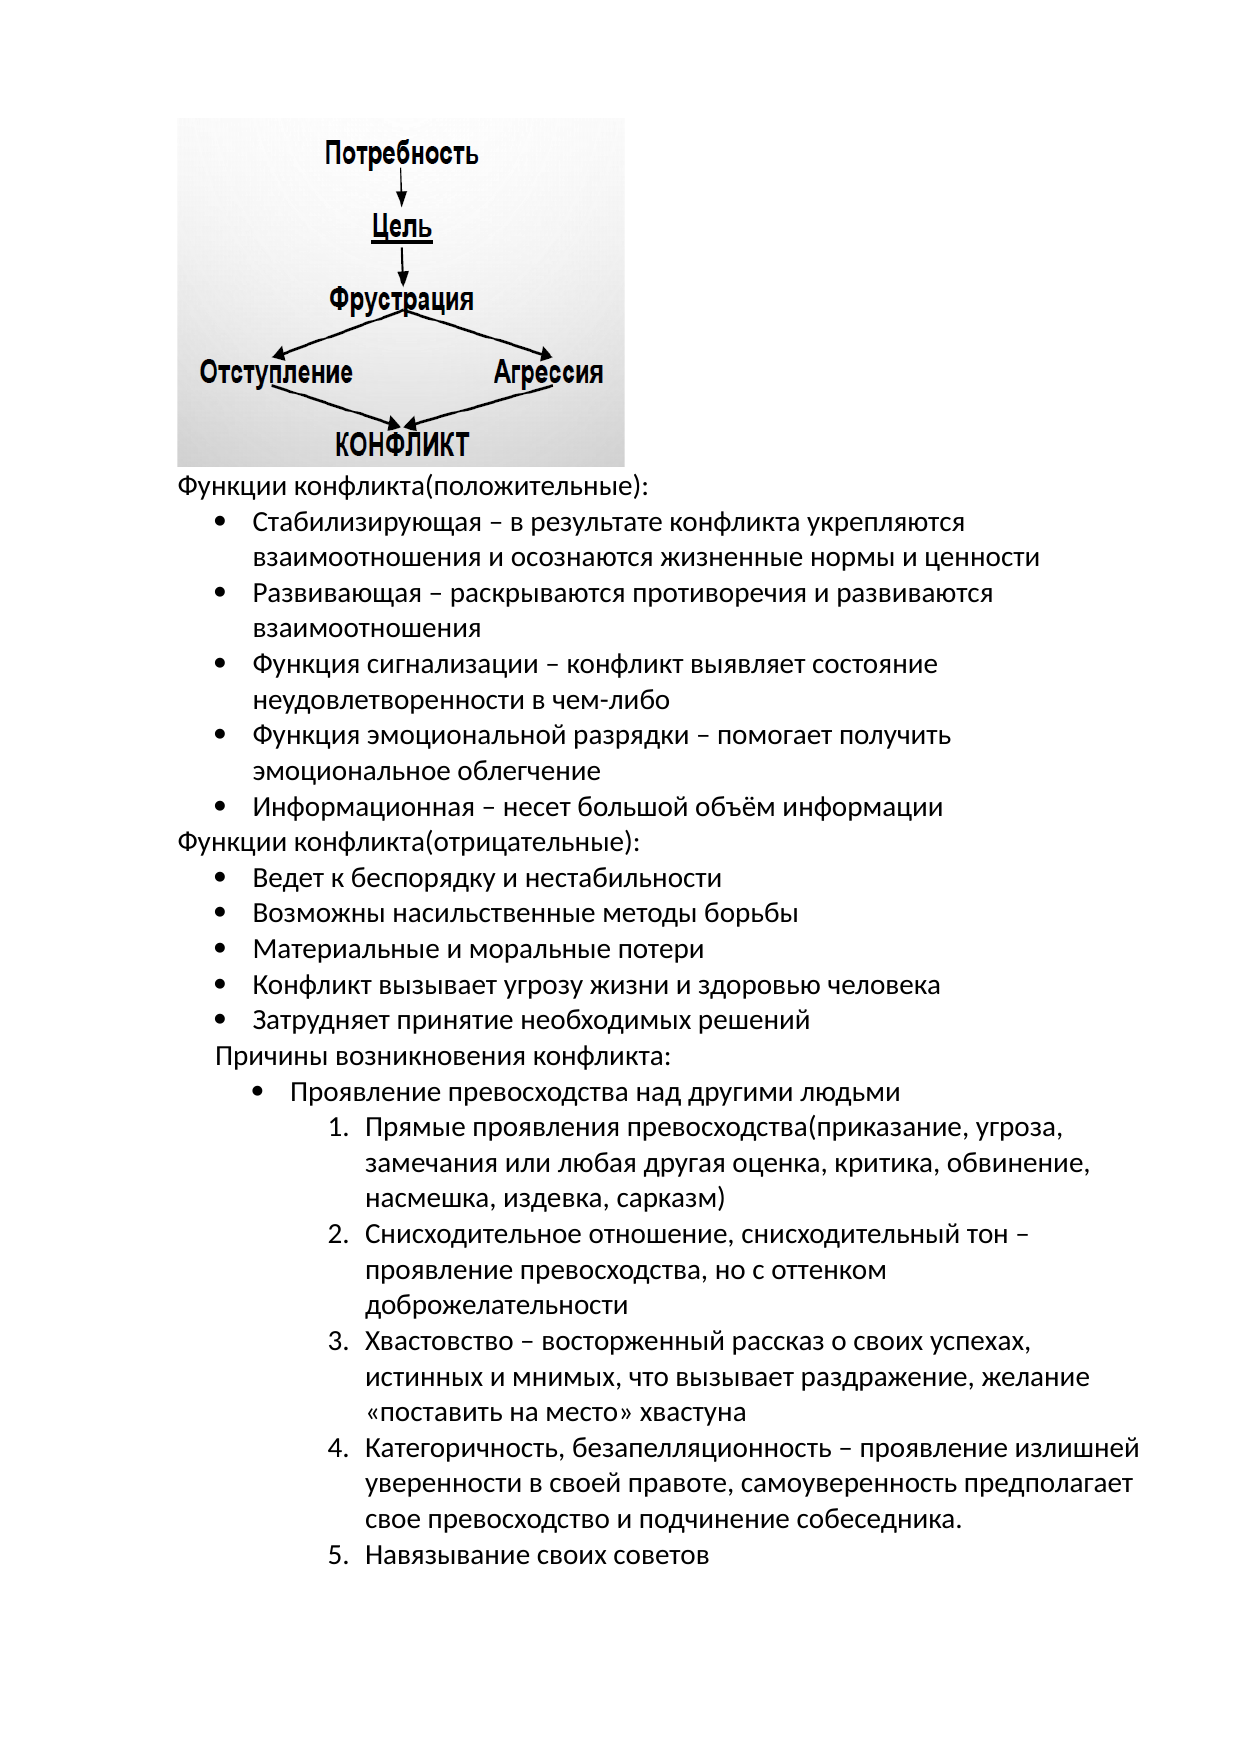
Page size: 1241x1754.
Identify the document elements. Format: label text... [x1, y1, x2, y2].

list Функция сигнализации – конфликт выявляет состояние неудовлетворенности в чем-либо [215, 645, 1152, 716]
list Навязывание своих советов [327, 1536, 1152, 1571]
text Функции конфликта(отрицательные): [177, 823, 1152, 859]
list Функция эмоциональной разрядки – помогает получить эмоциональное облегчение [215, 716, 1152, 788]
text Функции конфликта(положительные): [177, 467, 1152, 503]
list Конфликт вызывает угрозу жизни и здоровью человека [215, 966, 1152, 1001]
list Возможны насильственные методы борьбы [215, 894, 1152, 930]
list Проявление превосходства над другими людьми [252, 1073, 1152, 1108]
list Материальные и моральные потери [215, 930, 1152, 966]
picture [177, 118, 625, 467]
list Стабилизирующая – в результате конфликта укрепляются взаимоотношения и осознаются жизненные нормы и ценности [215, 503, 1152, 574]
list Хвастовство – восторженный рассказ о своих успехах, истинных и мнимых, что вызывает раздражение, желание «поставить на место» хвастуна [327, 1322, 1152, 1429]
list Информационная – несет большой объём информации [215, 788, 1152, 823]
list Категоричность, безапелляционность – проявление излишней уверенности в своей правоте, самоуверенность предполагает свое превосходство и подчинение собеседника. [327, 1429, 1152, 1536]
list Развивающая – раскрываются противоречия и развиваются взаимоотношения [215, 574, 1152, 645]
list Ведет к беспорядку и нестабильности [215, 859, 1152, 894]
list Прямые проявления превосходства(приказание, угроза, замечания или любая другая оценка, критика, обвинение, насмешка, издевка, сарказм) [327, 1108, 1152, 1215]
text Причины возникновения конфликта: [215, 1037, 1152, 1073]
list Затрудняет принятие необходимых решений [215, 1001, 1152, 1037]
list Снисходительное отношение, снисходительный тон – проявление превосходства, но с оттенком доброжелательности [327, 1215, 1152, 1322]
